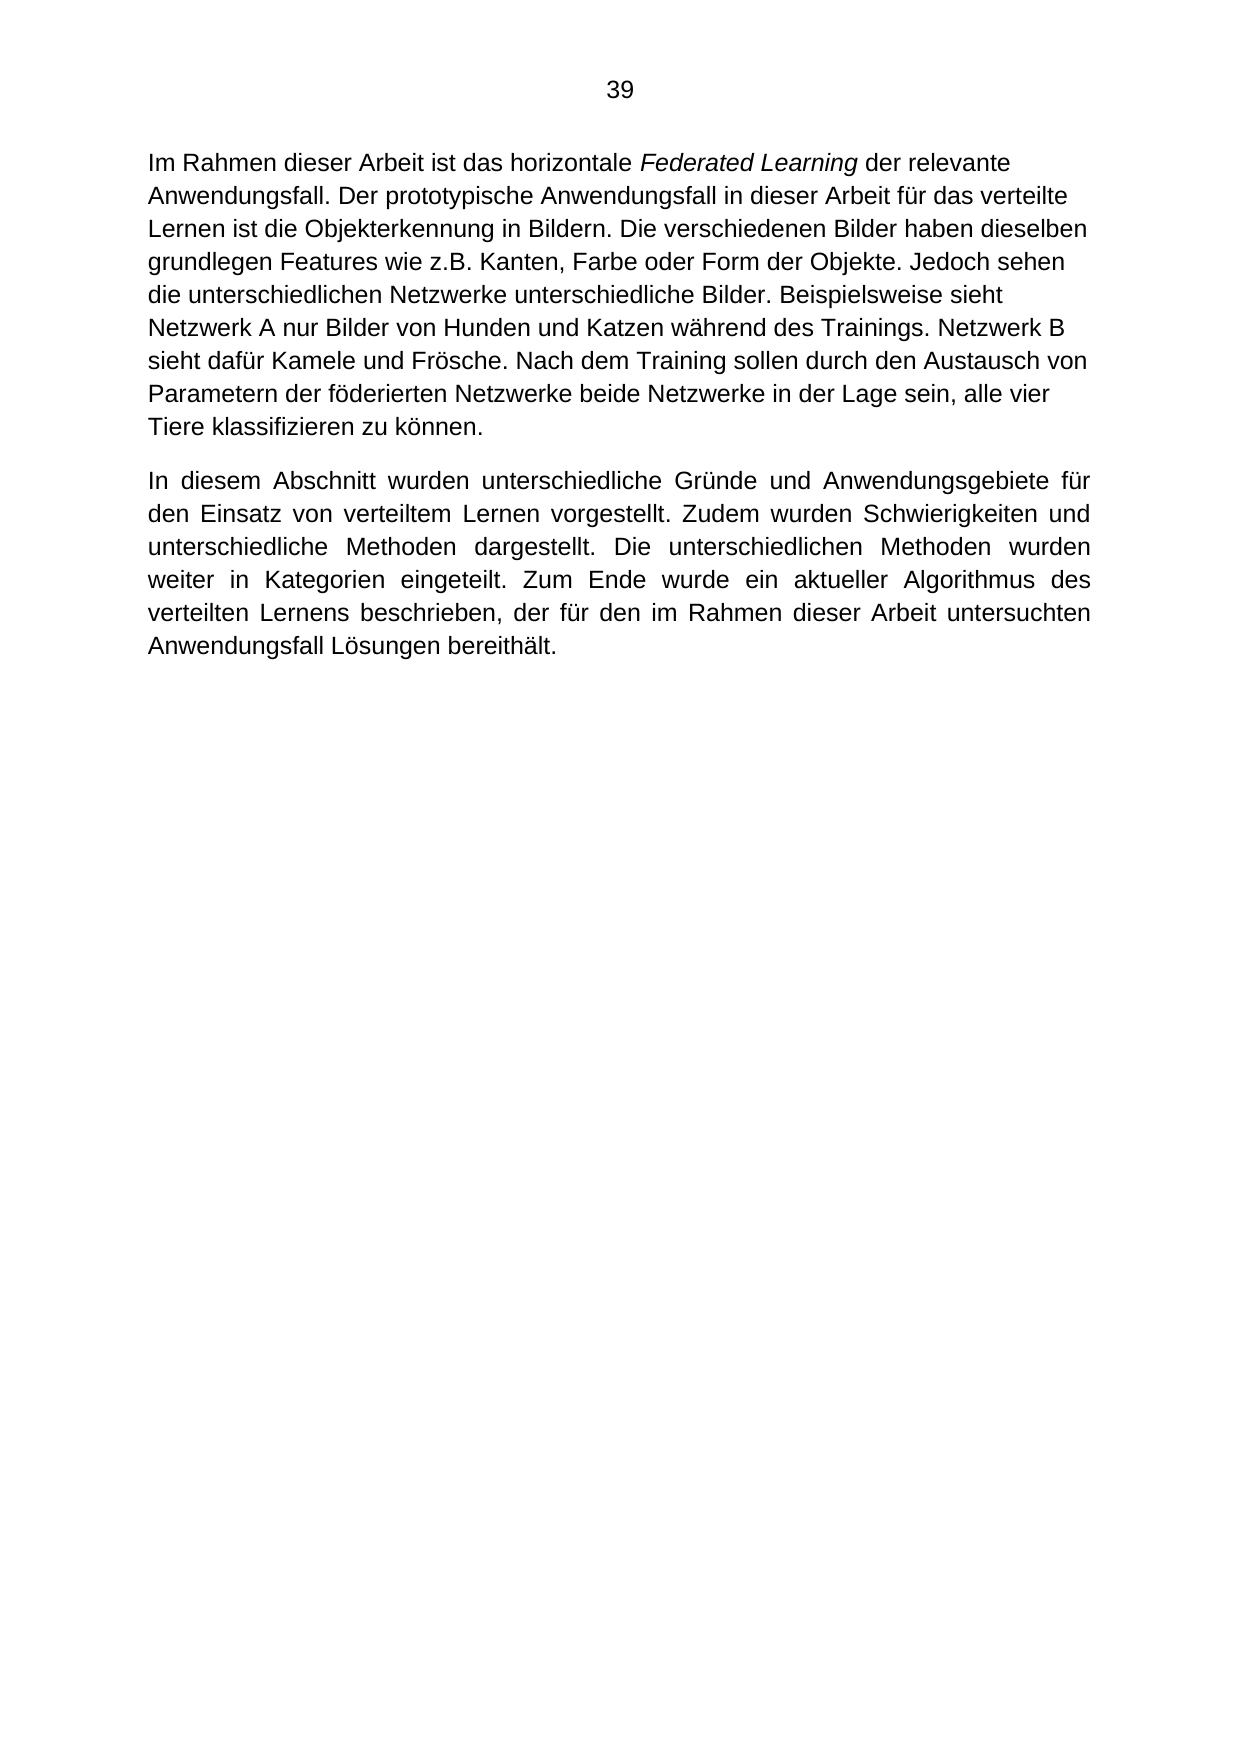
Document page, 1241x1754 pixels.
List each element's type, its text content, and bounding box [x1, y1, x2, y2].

text In diesem Abschnitt wurden unterschiedliche Gründe und Anwendungsgebiete für den Einsatz von verteiltem Lernen vorgestellt. Zudem wurden Schwierigkeiten und unterschiedliche Methoden dargestellt. Die unterschiedlichen Methoden wurden weiter in Kategorien eingeteilt. Zum Ende wurde ein aktueller Algorithmus des verteilten Lernens beschrieben, der für den im Rahmen dieser Arbeit untersuchten Anwendungsfall Lösungen bereithält. [148, 466, 1092, 659]
text Im Rahmen dieser Arbeit ist das horizontale Federated Learning der relevante Anwendungsfall. Der prototypische Anwendungsfall in dieser Arbeit für das verteilte Lernen ist die Objekterkennung in Bildern. Die verschiedenen Bilder haben dieselben grundlegen Features wie z.B. Kanten, Farbe oder Form der Objekte. Jedoch sehen die unterschiedlichen Netzwerke unterschiedliche Bilder. Beispielsweise sieht Netzwerk A nur Bilder von Hunden und Katzen während des Trainings. Netzwerk B sieht dafür Kamele und Frösche. Nach dem Training sollen durch den Austausch von Parametern der föderierten Netzwerke beide Netzwerke in der Lage sein, alle vier Tiere klassifizieren zu können. [148, 148, 1092, 441]
